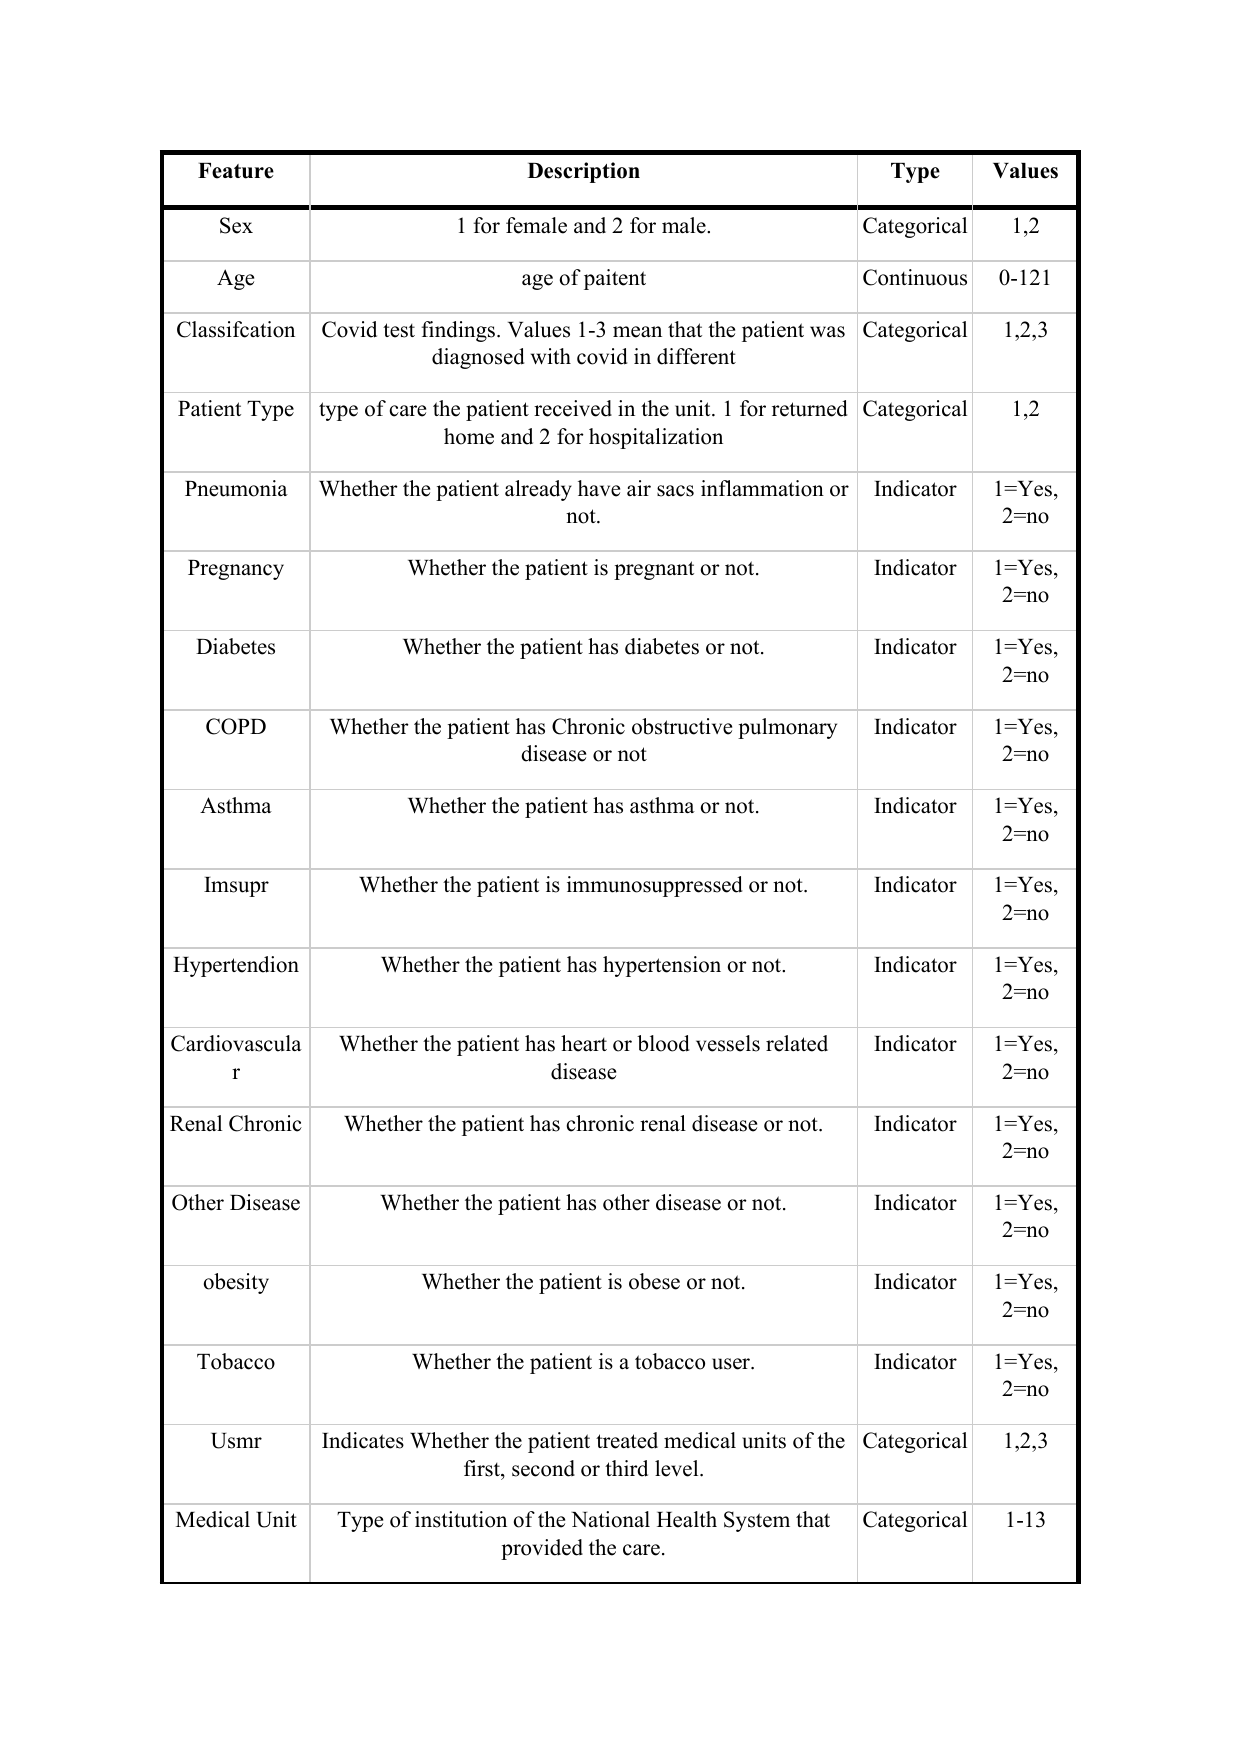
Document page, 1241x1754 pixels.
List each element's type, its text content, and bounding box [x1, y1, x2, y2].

table_header Description [311, 155, 857, 205]
table_cell Indicator [858, 473, 972, 550]
table_cell Cardiovascular [164, 1028, 309, 1106]
table_cell COPD [164, 711, 309, 788]
table_cell Categorical [858, 393, 972, 471]
table_cell Age [164, 262, 309, 312]
table_cell Categorical [858, 1505, 972, 1582]
table_cell Whether the patient has asthma or not. [311, 790, 857, 868]
table_cell Whether the patient is obese or not. [311, 1266, 857, 1344]
table_cell Indicator [858, 790, 972, 868]
table_cell 1=Yes, 2=no [973, 870, 1076, 947]
table_cell Pregnancy [164, 552, 309, 630]
table_cell 1,2 [973, 210, 1076, 260]
table_cell Indicator [858, 1108, 972, 1185]
table_cell type of care the patient received in the unit. 1 for returned home and 2 for hospitalization [311, 393, 857, 471]
table_cell Diabetes [164, 631, 309, 709]
table_cell Indicator [858, 870, 972, 947]
table_header Type [858, 155, 972, 205]
table_cell Whether the patient has chronic renal disease or not. [311, 1108, 857, 1185]
table_cell Whether the patient is a tobacco user. [311, 1346, 857, 1423]
table_cell Whether the patient already have air sacs inflammation or not. [311, 473, 857, 550]
table_cell Whether the patient has diabetes or not. [311, 631, 857, 709]
table_header Values [973, 155, 1076, 205]
table_cell Whether the patient has heart or blood vessels related disease [311, 1028, 857, 1106]
table_cell 1=Yes, 2=no [973, 1266, 1076, 1344]
table_cell Indicator [858, 631, 972, 709]
table_cell 1=Yes, 2=no [973, 1187, 1076, 1265]
table_cell Other Disease [164, 1187, 309, 1265]
table_cell obesity [164, 1266, 309, 1344]
table_cell Indicator [858, 1346, 972, 1423]
table_cell 1,2 [973, 393, 1076, 471]
table_cell Indicates Whether the patient treated medical units of the first, second or third level. [311, 1425, 857, 1503]
table_cell Whether the patient is immunosuppressed or not. [311, 870, 857, 947]
table_cell Hypertendion [164, 949, 309, 1027]
table_cell Whether the patient has other disease or not. [311, 1187, 857, 1265]
table_cell Categorical [858, 314, 972, 392]
table_cell 1=Yes, 2=no [973, 473, 1076, 550]
table_cell 1=Yes, 2=no [973, 711, 1076, 788]
table_cell Imsupr [164, 870, 309, 947]
table_cell Indicator [858, 1187, 972, 1265]
table_cell 1=Yes, 2=no [973, 1108, 1076, 1185]
table_cell Type of institution of the National Health System that provided the care. [311, 1505, 857, 1582]
table_cell 1=Yes, 2=no [973, 949, 1076, 1027]
table_cell 1,2,3 [973, 1425, 1076, 1503]
table_cell 1 for female and 2 for male. [311, 210, 857, 260]
table_cell Indicator [858, 711, 972, 788]
table_cell Whether the patient is pregnant or not. [311, 552, 857, 630]
table_cell Indicator [858, 1028, 972, 1106]
table_cell Continuous [858, 262, 972, 312]
table_cell 1-13 [973, 1505, 1076, 1582]
table_cell Pneumonia [164, 473, 309, 550]
table_cell 1,2,3 [973, 314, 1076, 392]
table_cell Whether the patient has hypertension or not. [311, 949, 857, 1027]
table_cell Renal Chronic [164, 1108, 309, 1185]
table_cell Indicator [858, 552, 972, 630]
table_cell Whether the patient has Chronic obstructive pulmonary disease or not [311, 711, 857, 788]
table_cell 1=Yes, 2=no [973, 631, 1076, 709]
table_cell 1=Yes, 2=no [973, 1346, 1076, 1423]
table_cell 0-121 [973, 262, 1076, 312]
table_cell Indicator [858, 1266, 972, 1344]
table_cell Covid test findings. Values 1-3 mean that the patient was diagnosed with covid in different [311, 314, 857, 392]
table_cell Categorical [858, 1425, 972, 1503]
table_cell 1=Yes, 2=no [973, 552, 1076, 630]
table_cell Usmr [164, 1425, 309, 1503]
table_cell Sex [164, 210, 309, 260]
table_cell 1=Yes, 2=no [973, 790, 1076, 868]
table_cell Tobacco [164, 1346, 309, 1423]
table_cell age of paitent [311, 262, 857, 312]
table_cell 1=Yes, 2=no [973, 1028, 1076, 1106]
table_cell Indicator [858, 949, 972, 1027]
table_cell Patient Type [164, 393, 309, 471]
table_cell Categorical [858, 210, 972, 260]
table_cell Medical Unit [164, 1505, 309, 1582]
table_cell Asthma [164, 790, 309, 868]
table_header Feature [164, 155, 309, 205]
table_cell Classifcation [164, 314, 309, 392]
